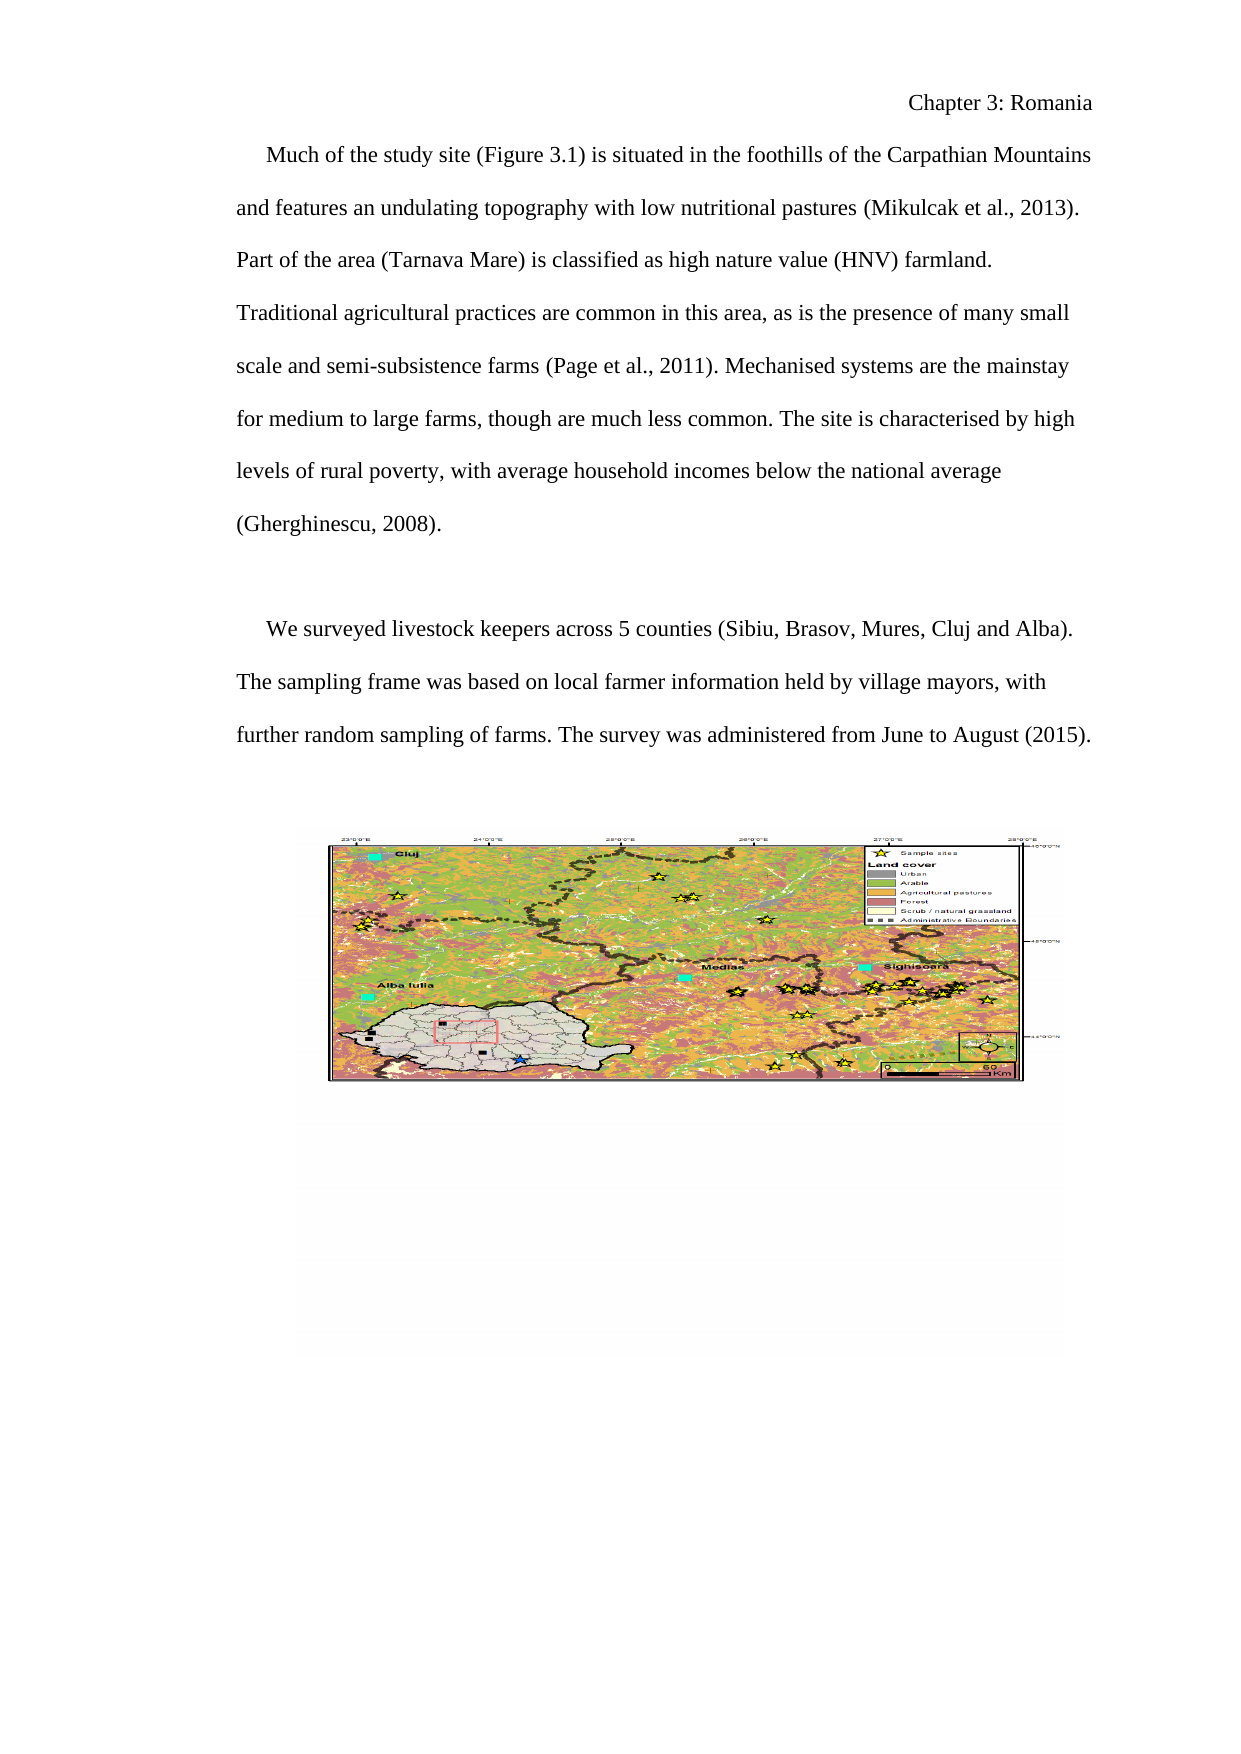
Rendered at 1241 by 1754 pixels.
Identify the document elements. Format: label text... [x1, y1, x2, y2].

picture [295, 826, 1063, 1357]
text Much of the study site (Figure 3.1) is situated in the foothills of the Carpathian Mountains and features an undulating topography with low nutritional pastures (Mikulcak et al., 2013). Part of the area (Tarnava Mare) is classified as high nature value (HNV) farmland. Traditional agricultural practices are common in this area, as is the presence of many small scale and semi-subsistence farms (Page et al., 2011). Mechanised systems are the mainstay for medium to large farms, though are much less common. The site is characterised by high levels of rural poverty, with average household incomes below the national average (Gherghinescu, 2008). [236, 141, 1092, 536]
text We surveyed livestock keepers across 5 counties (Sibiu, Brasov, Mures, Cluj and Alba). The sampling frame was based on local farmer information held by village mayors, with further random sampling of farms. The survey was administered from June to August (2015). [236, 616, 1092, 747]
